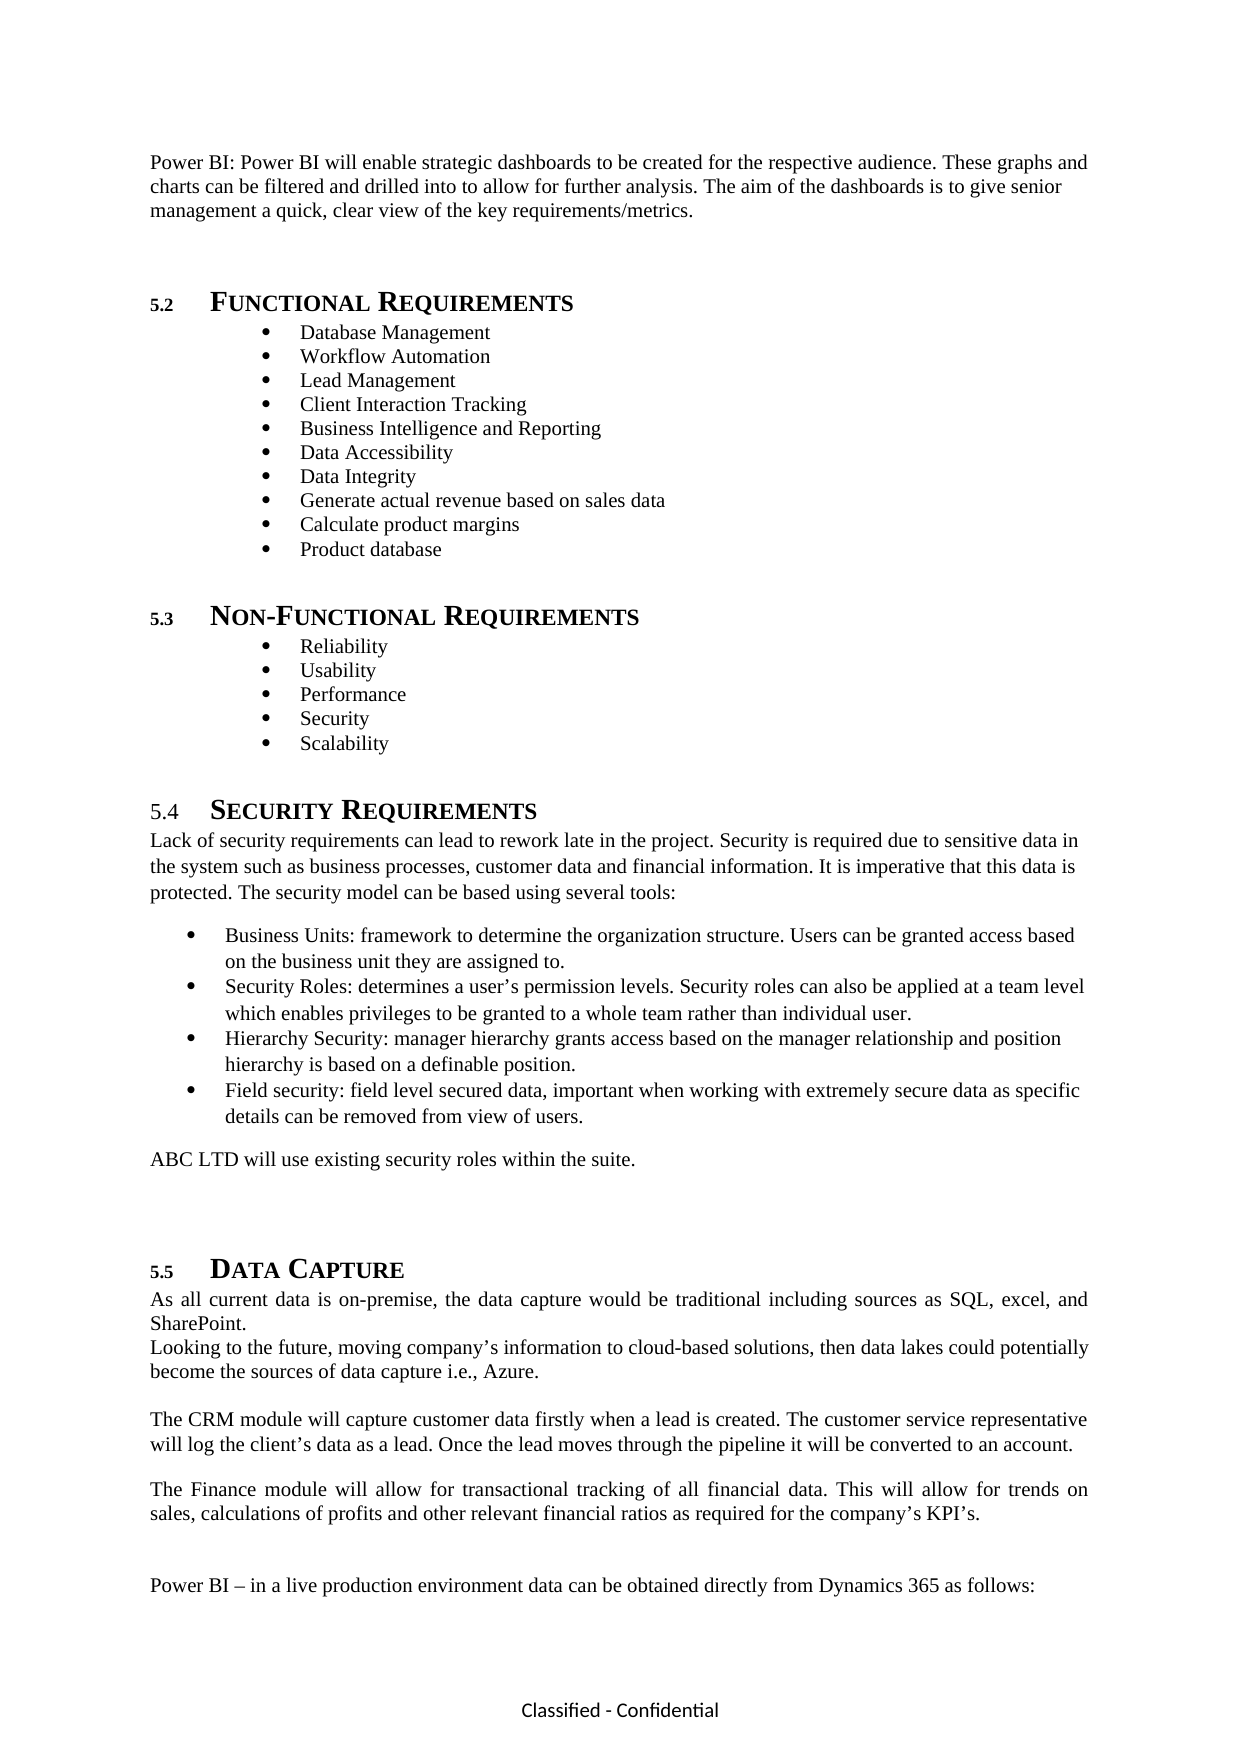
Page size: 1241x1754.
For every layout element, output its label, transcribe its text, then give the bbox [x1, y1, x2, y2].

list Business Intelligence and Reporting [262, 416, 1090, 440]
list Data Integrity [262, 464, 1090, 488]
list Usability [262, 658, 1090, 682]
text Looking to the future, moving company’s information to cloud-based solutions, then data lakes could potentially become the sources of data capture i.e., Azure. [150, 1335, 1090, 1383]
subtitle Functional Requirements [150, 284, 1090, 317]
list Security [262, 706, 1090, 730]
text Power BI: Power BI will enable strategic dashboards to be created for the respective audience. These graphs and charts can be filtered and drilled into to allow for further analysis. The aim of the dashboards is to give senior management a quick, clear view of the key requirements/metrics. [150, 150, 1090, 222]
list Product database [262, 536, 1090, 561]
text Lack of security requirements can lead to rework late in the project. Security is required due to sensitive data in the system such as business processes, customer data and financial information. It is imperative that this data is protected. The security model can be based using several tools: [150, 828, 1090, 904]
list Database Management [262, 320, 1090, 344]
subtitle Non-Functional Requirements [150, 598, 1090, 632]
text The CRM module will capture customer data firstly when a lead is created. The customer service representative will log the client’s data as a lead. Once the lead moves through the pipeline it will be converted to an account. [150, 1407, 1090, 1456]
list Scalability [262, 730, 1090, 754]
list Hierarchy Security: manager hierarchy grants access based on the manager relationship and position hierarchy is based on a definable position. [187, 1026, 1090, 1076]
list Data Accessibility [262, 440, 1090, 464]
list Client Interaction Tracking [262, 392, 1090, 416]
subtitle Security Requirements [150, 792, 1090, 826]
list Reliability [262, 634, 1090, 658]
text ABC LTD will use existing security roles within the suite. [150, 1147, 1090, 1171]
list Lead Management [262, 368, 1090, 392]
list Performance [262, 682, 1090, 706]
subtitle Data Capture [150, 1251, 1090, 1284]
list Generate actual revenue based on sales data [262, 488, 1090, 512]
text The Finance module will allow for transactional tracking of all financial data. This will allow for trends on sales, calculations of profits and other relevant financial ratios as required for the company’s KPI’s. [150, 1477, 1090, 1525]
list Field security: field level secured data, important when working with extremely secure data as specific details can be removed from view of users. [187, 1078, 1090, 1128]
list Calculate product margins [262, 512, 1090, 536]
text Power BI – in a live production environment data can be obtained directly from Dynamics 365 as follows: [150, 1573, 1090, 1597]
list Workflow Automation [262, 344, 1090, 368]
text As all current data is on-premise, the data capture would be traditional including sources as SQL, excel, and SharePoint. [150, 1287, 1090, 1335]
list Security Roles: determines a user’s permission levels. Security roles can also be applied at a team level which enables privileges to be granted to a whole team rather than individual user. [187, 974, 1090, 1024]
list Business Units: framework to determine the organization structure. Users can be granted access based on the business unit they are assigned to. [187, 923, 1090, 973]
